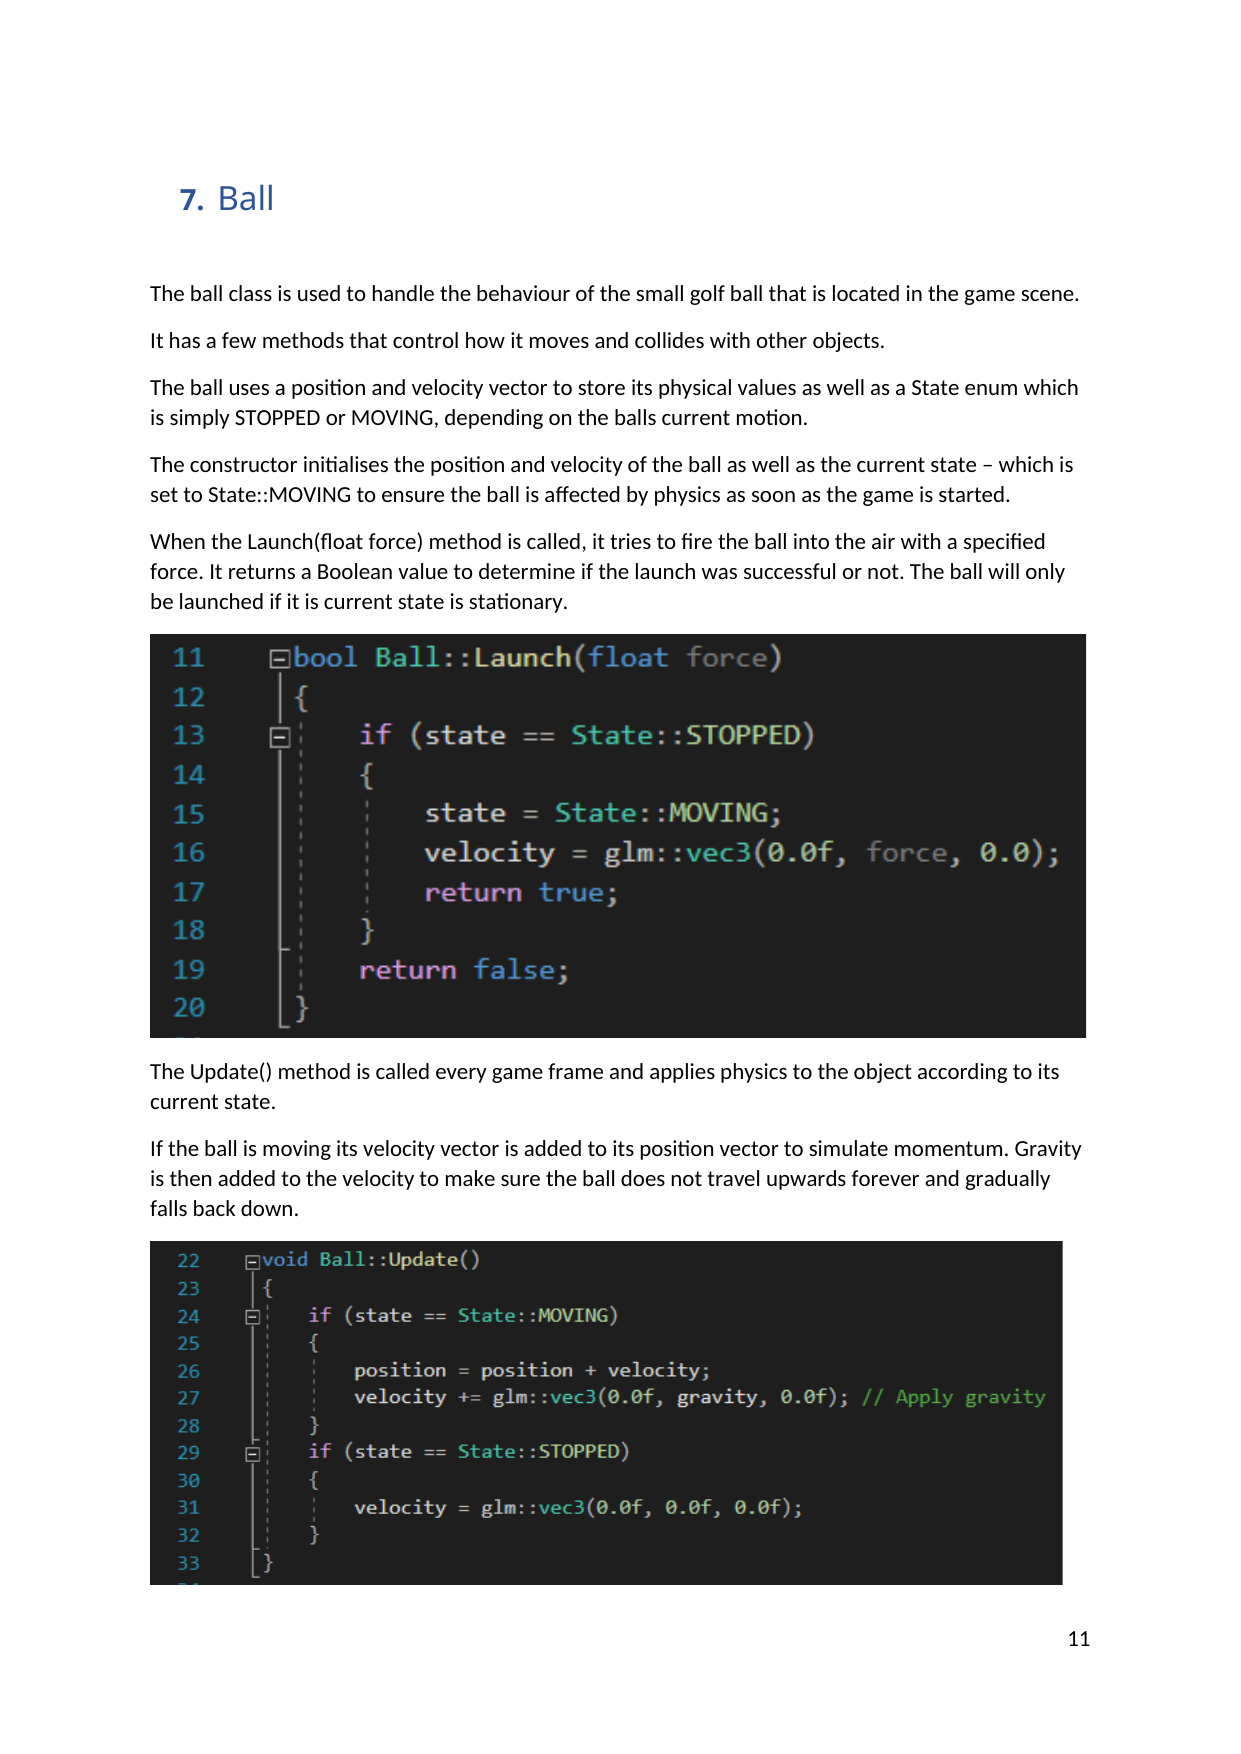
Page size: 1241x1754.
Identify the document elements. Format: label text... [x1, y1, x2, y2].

text The Update() method is called every game frame and applies physics to the object according to its current state. [150, 1057, 1090, 1115]
subtitle Ball [179, 175, 1090, 220]
text When the Launch(float force) method is called, it tries to fire the ball into the air with a specified force. It returns a Boolean value to determine if the launch was successful or not. The ball will only be launched if it is current state is stationary. [150, 527, 1090, 615]
text It has a few methods that control how it moves and collides with other objects. [150, 326, 1090, 354]
picture [150, 634, 1087, 1038]
text The constructor initialises the position and velocity of the ball as well as the current state – which is set to State::MOVING to ensure the ball is affected by physics as soon as the game is started. [150, 450, 1090, 508]
text The ball class is used to handle the behaviour of the small golf ball that is located in the game scene. [150, 279, 1090, 307]
picture [150, 1241, 1063, 1585]
text If the ball is moving its velocity vector is added to its position vector to simulate momentum. Gravity is then added to the velocity to make sure the ball does not travel upwards forever and gradually falls back down. [150, 1134, 1090, 1222]
text The ball uses a position and velocity vector to store its physical values as well as a State enum which is simply STOPPED or MOVING, depending on the balls current motion. [150, 373, 1090, 431]
